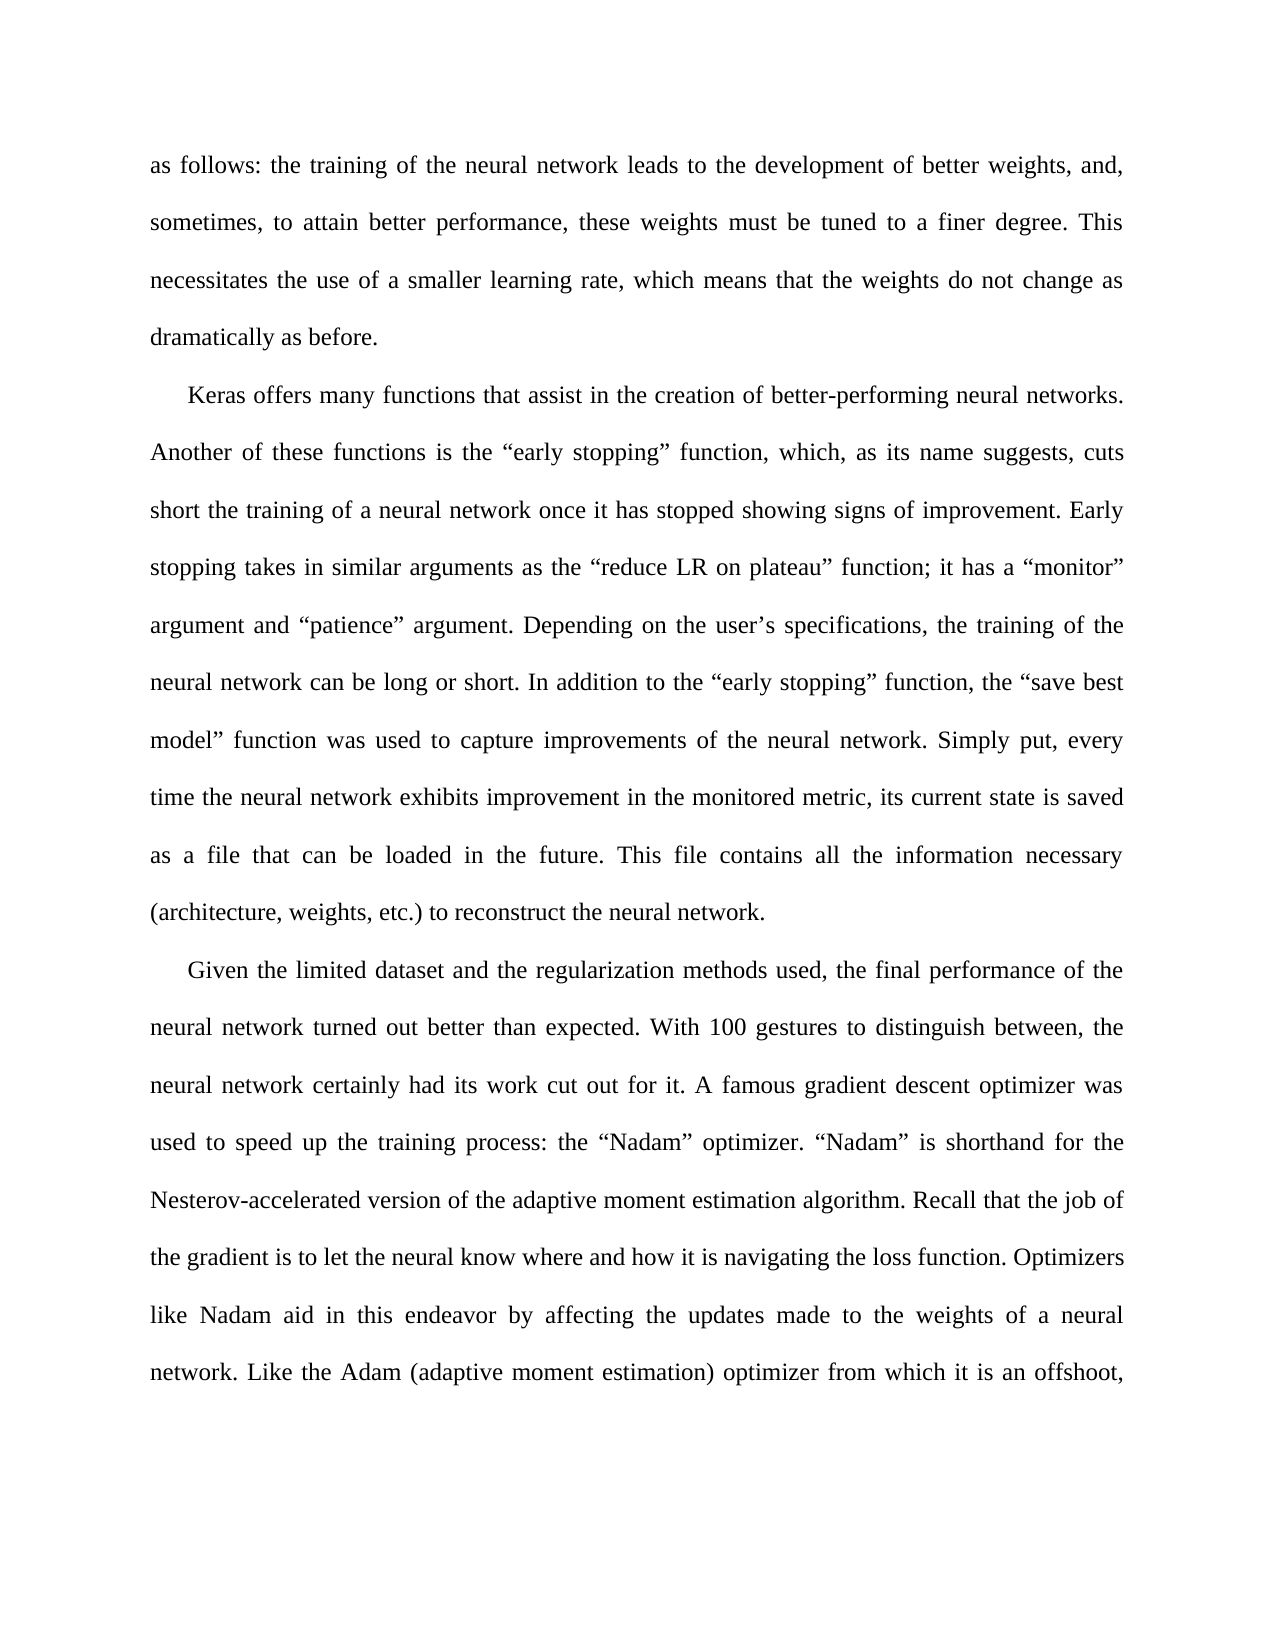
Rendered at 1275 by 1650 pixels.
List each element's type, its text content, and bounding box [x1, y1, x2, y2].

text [150, 955, 1125, 1386]
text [150, 150, 1125, 351]
text Keras offers many functions that assist in the creation of better-performing neural networks. Another of these functions is the “early stopping” function, which, as its name suggests, cuts short the training of a neural network once it has stopped showing signs of improvement. Early stopping takes in similar arguments as the “reduce LR on plateau” function; it has a “monitor” argument and “patience” argument. Depending on the user’s specifications, the training of the neural network can be long or short. In addition to the “early stopping” function, the “save best model” function was used to capture improvements of the neural network. Simply put, every time the neural network exhibits improvement in the monitored metric, its current state is saved as a file that can be loaded in the future. This file contains all the information necessary (architecture, weights, etc.) to reconstruct the neural network. [150, 380, 1125, 926]
